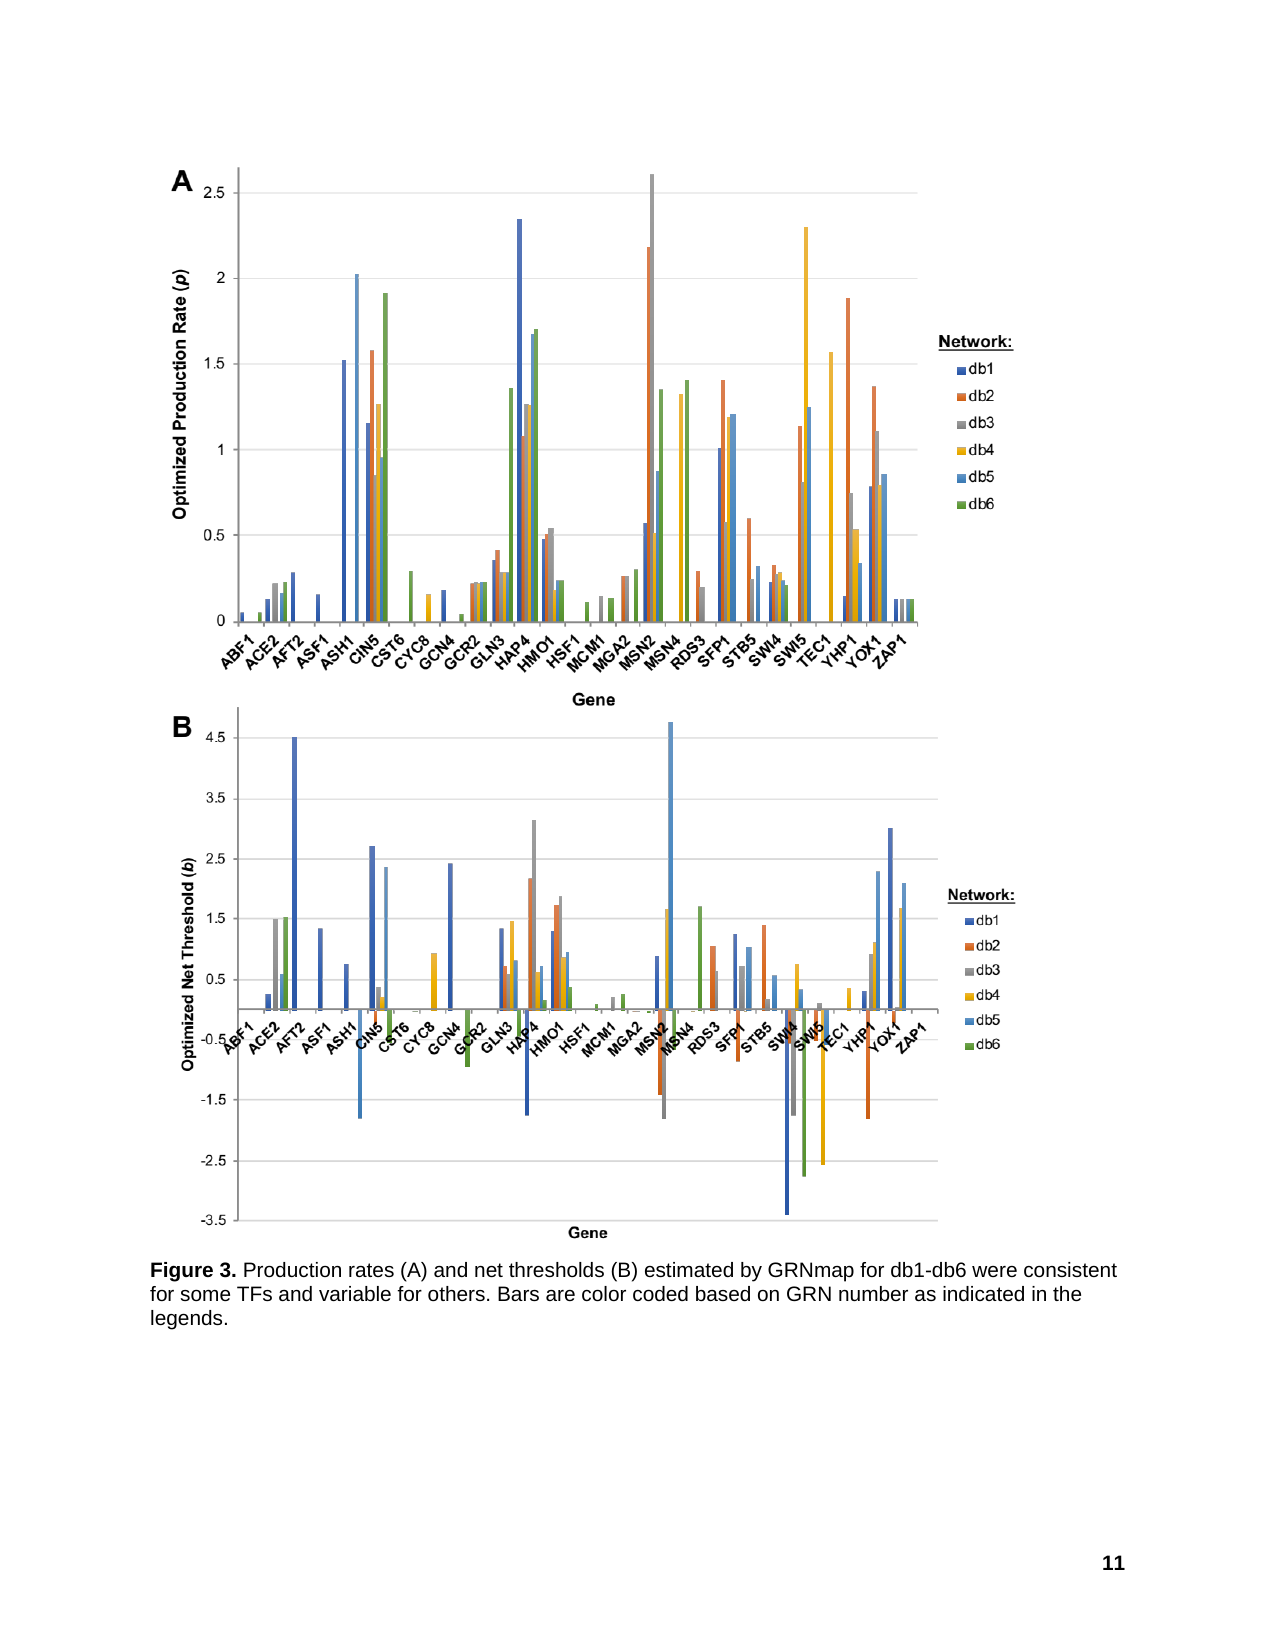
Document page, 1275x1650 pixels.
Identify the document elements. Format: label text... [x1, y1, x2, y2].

text Figure 3. Production rates (A) and net thresholds (B) estimated by GRNmap for db1-db6 were consistent for some TFs and variable for others. Bars are color coded based on GRN number as indicated in the legends. [150, 1258, 1125, 1330]
